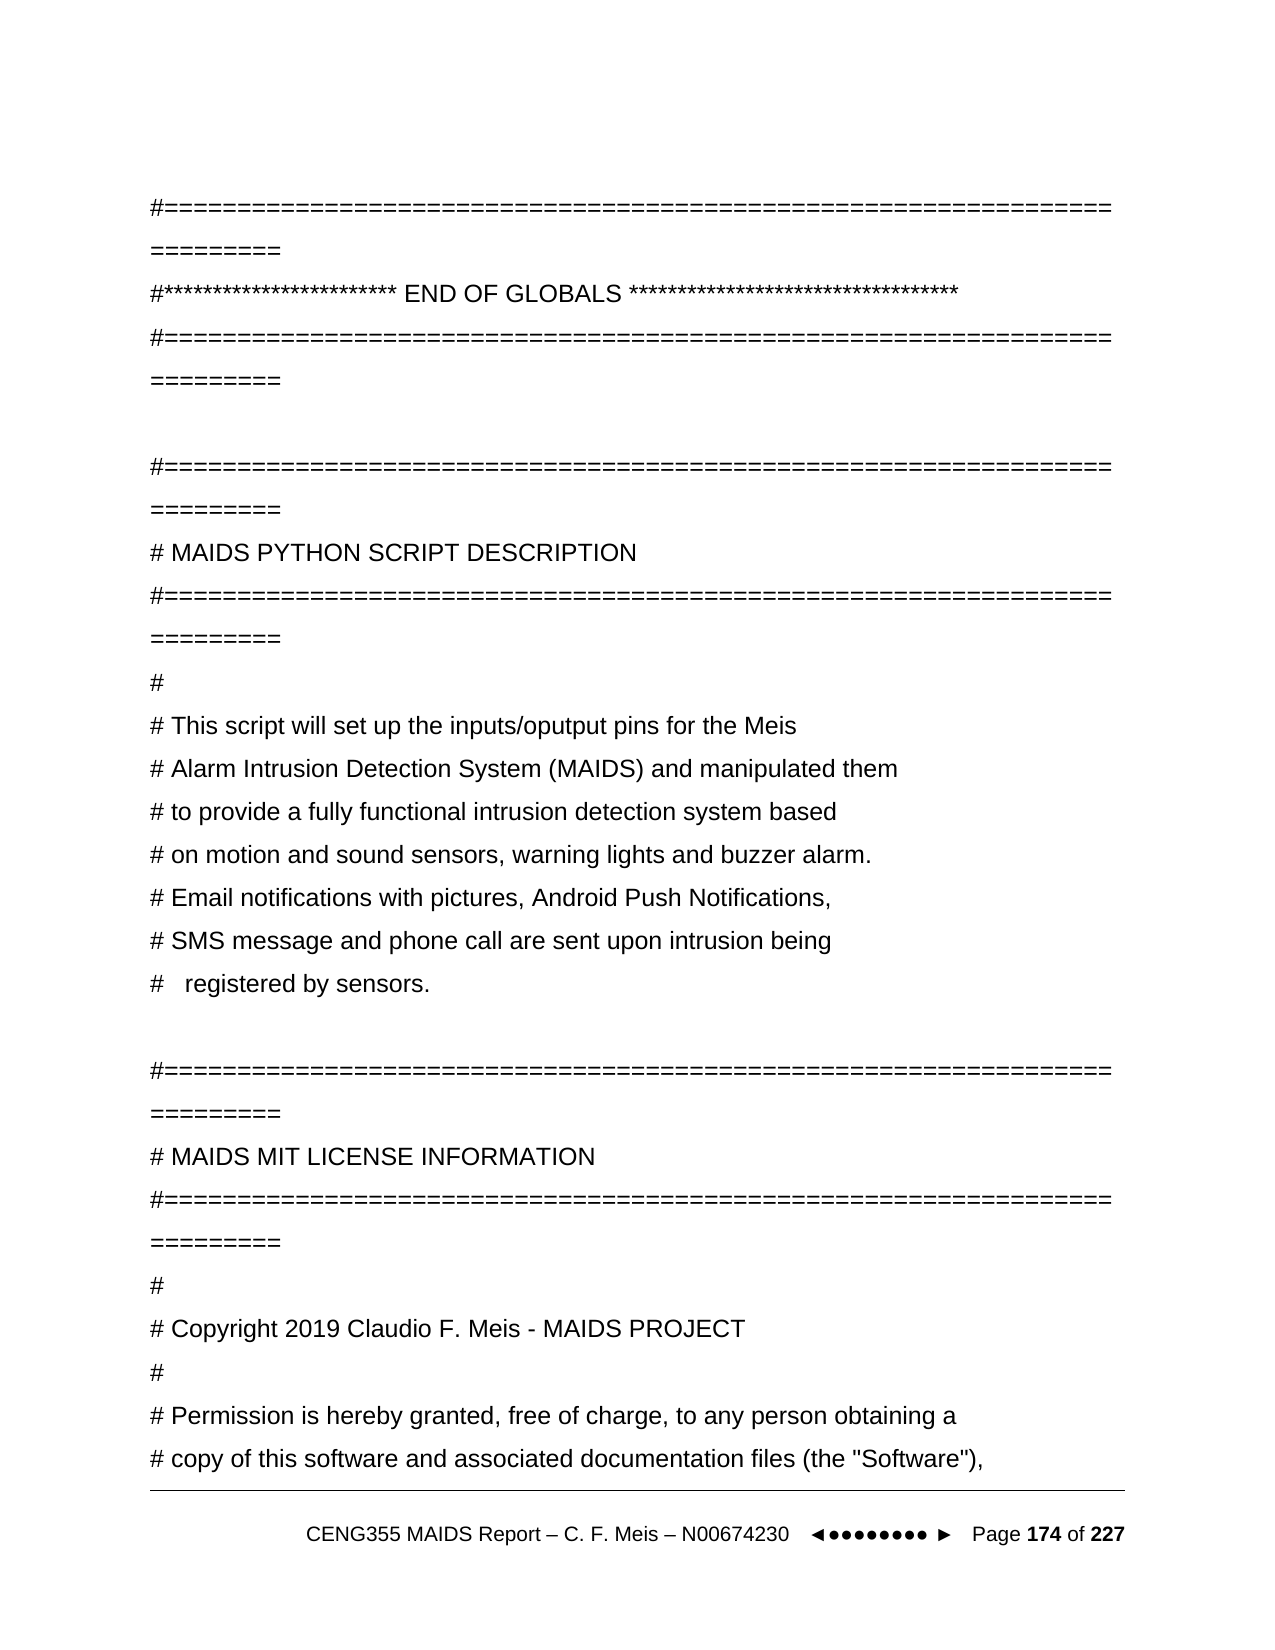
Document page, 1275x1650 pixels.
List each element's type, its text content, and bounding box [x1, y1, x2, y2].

text # MAIDS MIT LICENSE INFORMATION [150, 1142, 1125, 1171]
text # Email notifications with pictures, Android Push Notifications, [150, 883, 1125, 912]
text #========================================================================== [150, 1185, 1125, 1257]
text # This script will set up the inputs/oputput pins for the Meis [150, 711, 1125, 739]
text #************************ END OF GLOBALS ********************************** [150, 279, 1125, 308]
text #========================================================================== [150, 193, 1125, 265]
text # [150, 1271, 1125, 1300]
text # MAIDS PYTHON SCRIPT DESCRIPTION [150, 538, 1125, 567]
text #========================================================================== [150, 1056, 1125, 1127]
text # Alarm Intrusion Detection System (MAIDS) and manipulated them [150, 754, 1125, 782]
text # [150, 667, 1125, 696]
text # Copyright 2019 Claudio F. Meis - MAIDS PROJECT [150, 1314, 1125, 1343]
text # SMS message and phone call are sent upon intrusion being [150, 926, 1125, 955]
text # on motion and sound sensors, warning lights and buzzer alarm. [150, 840, 1125, 869]
text #========================================================================== [150, 452, 1125, 524]
text # copy of this software and associated documentation files (the "Software"), [150, 1444, 1125, 1472]
text # to provide a fully functional intrusion detection system based [150, 797, 1125, 826]
text # Permission is hereby granted, free of charge, to any person obtaining a [150, 1401, 1125, 1429]
text # [150, 1357, 1125, 1386]
text #========================================================================== [150, 322, 1125, 394]
text #========================================================================== [150, 581, 1125, 653]
text # registered by sensors. [150, 969, 1125, 998]
